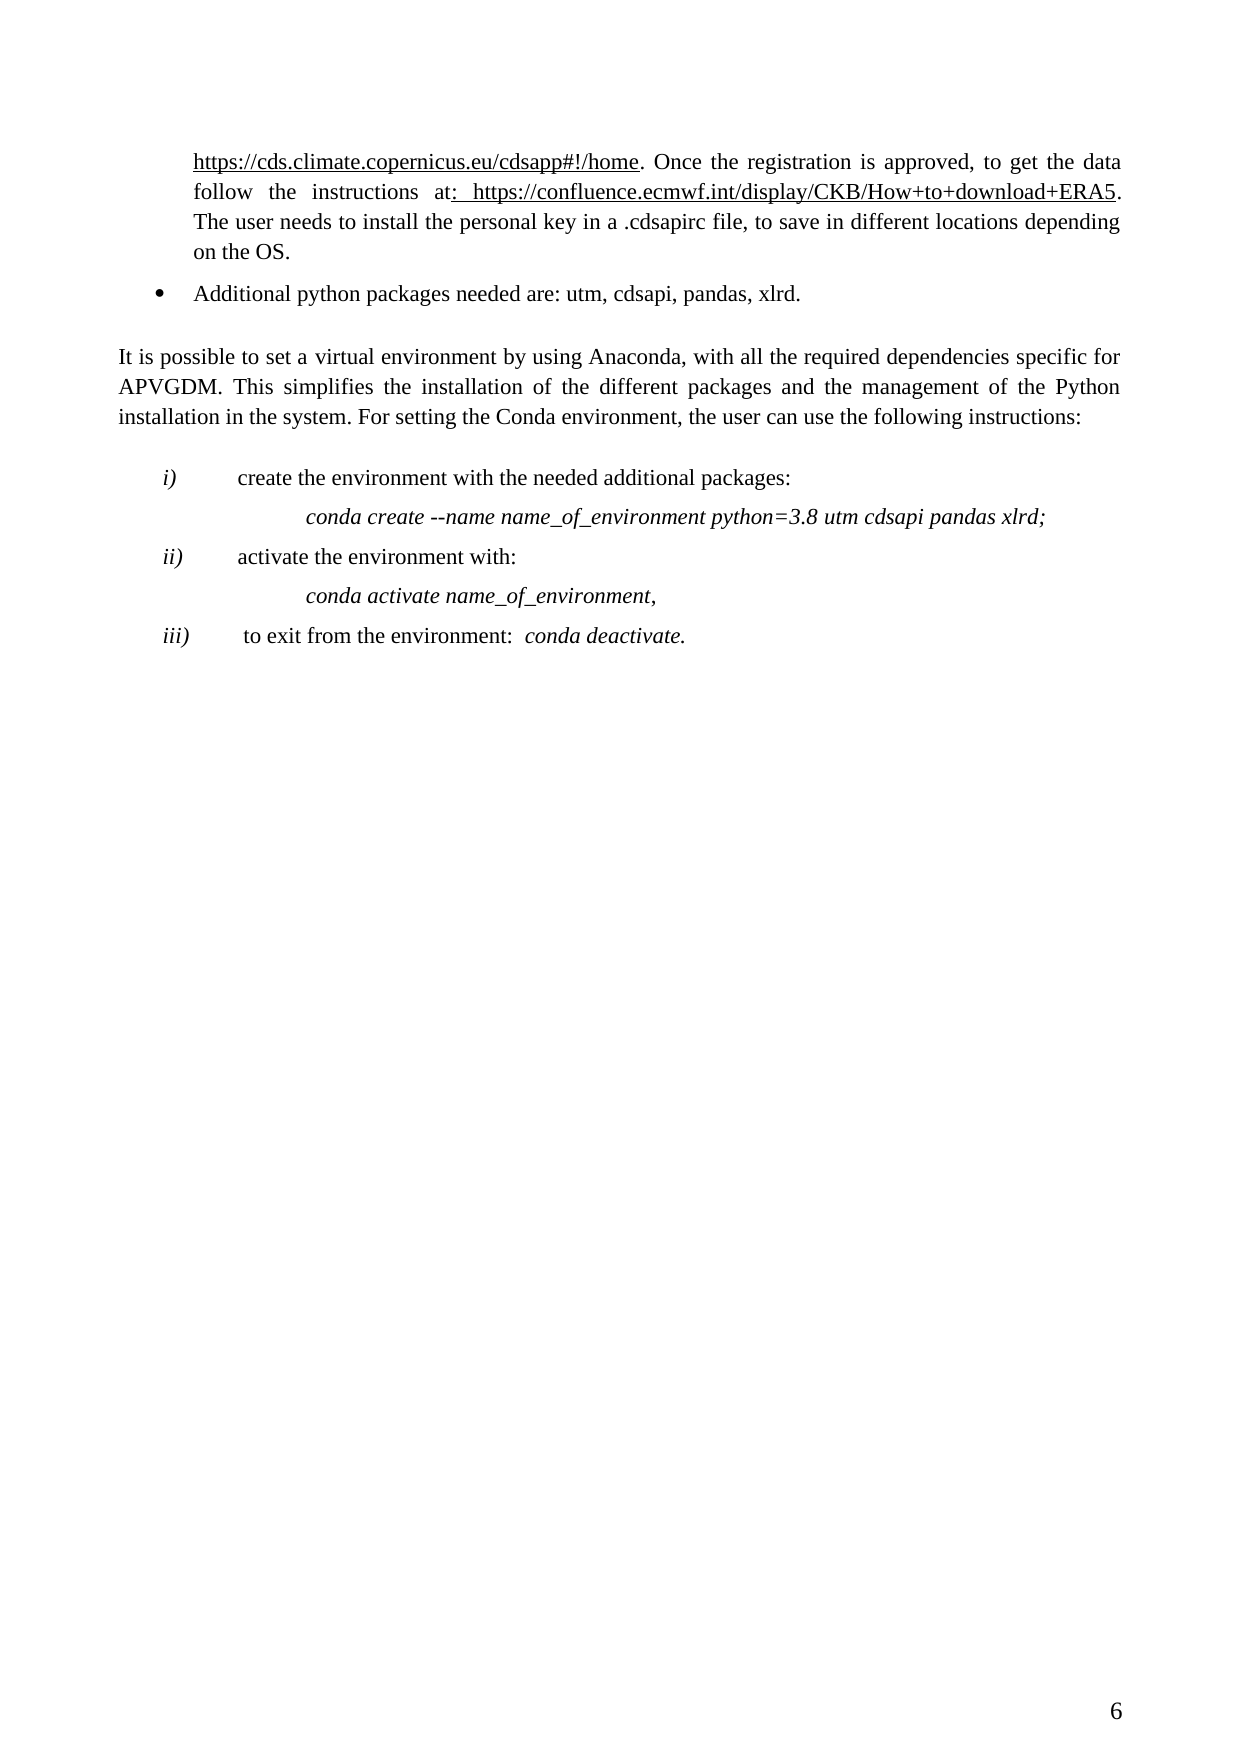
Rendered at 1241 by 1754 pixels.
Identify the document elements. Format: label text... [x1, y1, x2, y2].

text conda create --name name_of_environment python=3.8 utm cdsapi pandas xlrd; [268, 503, 1122, 529]
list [156, 148, 1122, 265]
list to exit from the environment: conda deactivate. [162, 622, 1122, 648]
list create the environment with the needed additional packages: [162, 464, 1122, 490]
text It is possible to set a virtual environment by using Anaconda, with all the required dependencies specific for APVGDM. This simplifies the installation of the different packages and the management of the Python installation in the system. For setting the Conda environment, the user can use the following instructions: [118, 343, 1122, 430]
list Additional python packages needed are: utm, cdsapi, pandas, xlrd. [156, 280, 1122, 307]
list activate the environment with: [162, 543, 1122, 569]
text conda activate name_of_environment, [306, 582, 1122, 608]
